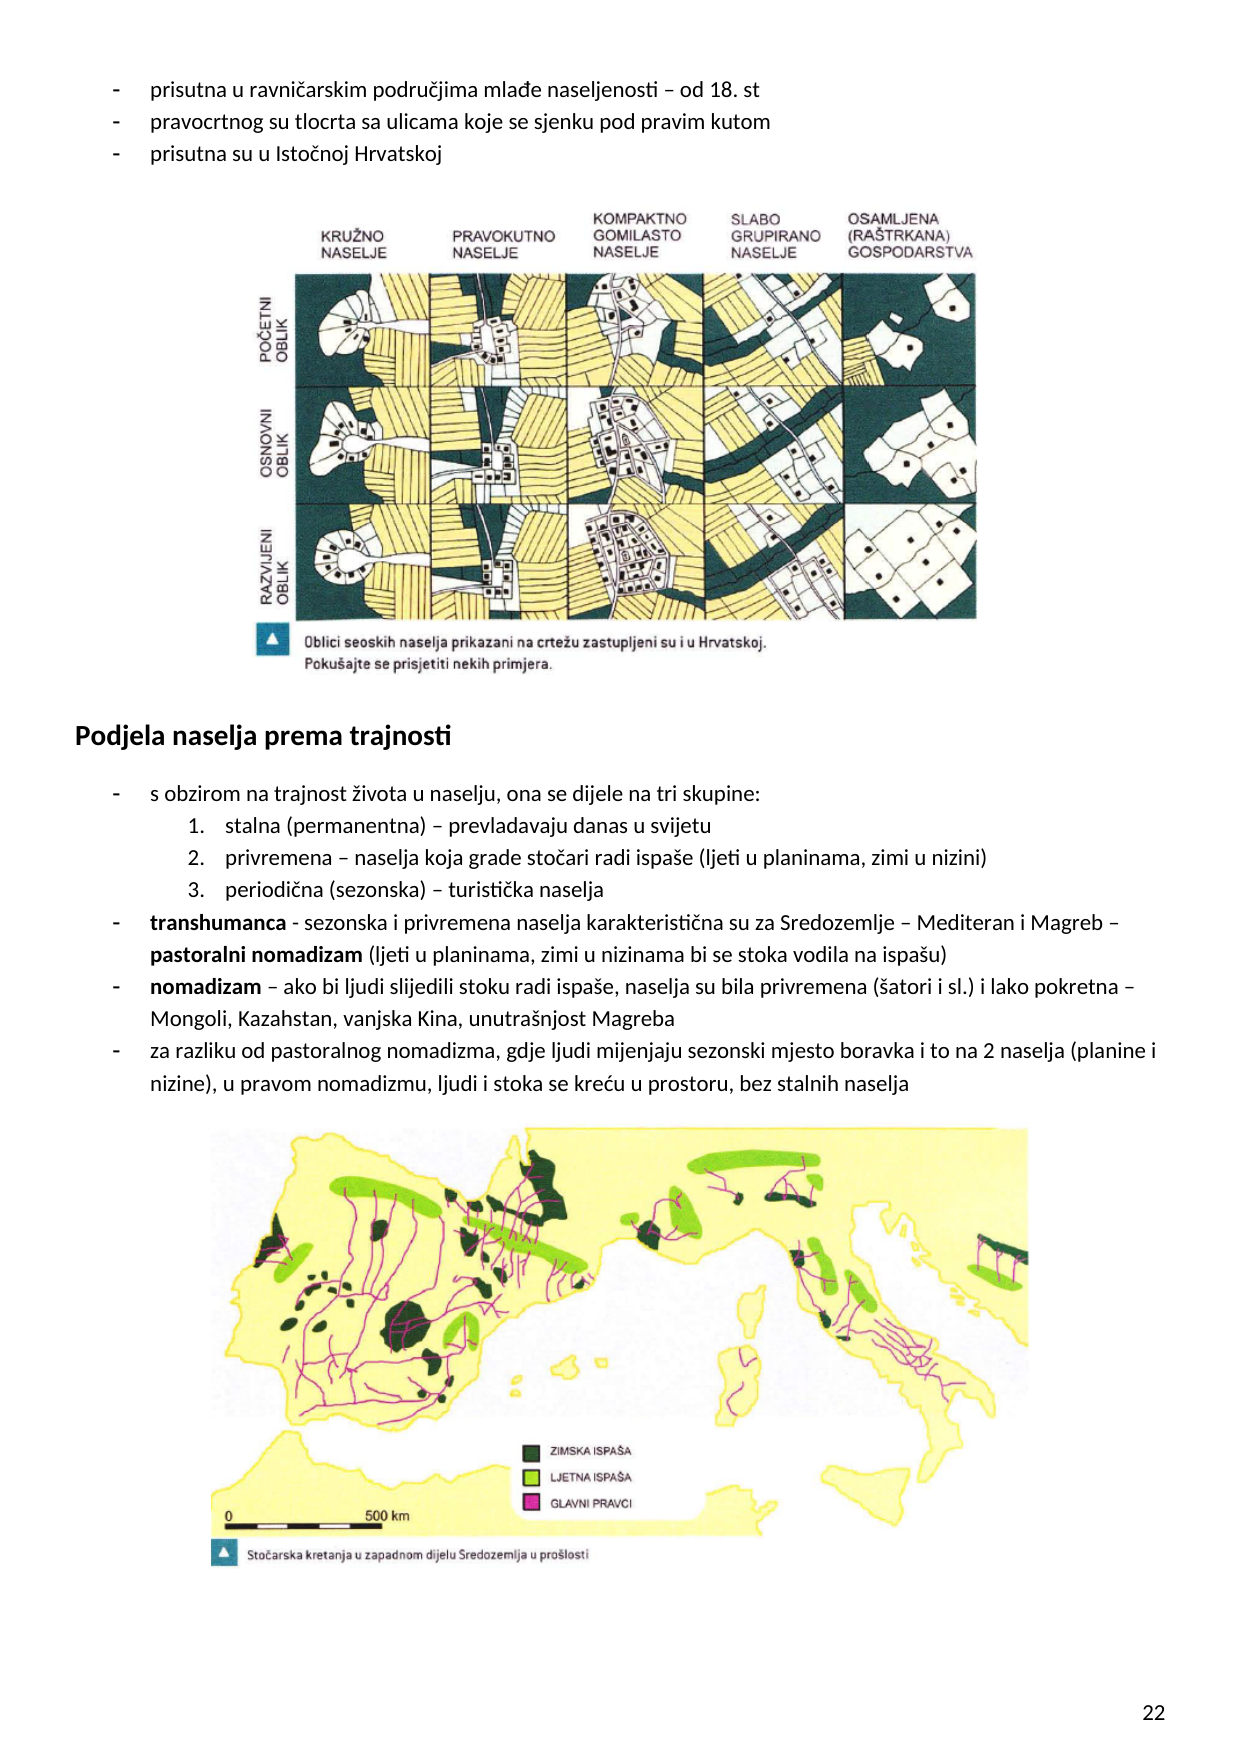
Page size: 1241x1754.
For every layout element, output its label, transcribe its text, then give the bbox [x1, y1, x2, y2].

list privremena – naselja koja grade stočari radi ispaše (ljeti u planinama, zimi u nizini) [187, 843, 1165, 871]
list transhumanca - sezonska i privremena naselja karakteristična su za Sredozemlje – Mediteran i Magreb – pastoralni nomadizam (ljeti u planinama, zimi u nizinama bi se stoka vodila na ispašu) [112, 908, 1165, 968]
list prisutna su u Istočnoj Hrvatskoj [112, 139, 1165, 167]
list pravocrtnog su tlocrta sa ulicama koje se sjenku pod pravim kutom [112, 107, 1165, 135]
list stalna (permanentna) – prevladavaju danas u svijetu [187, 811, 1165, 839]
list prisutna u ravničarskim područjima mlađe naseljenosti – od 18. st [112, 75, 1165, 103]
list za razliku od pastoralnog nomadizma, gdje ljudi mijenjaju sezonski mjesto boravka i to na 2 naselja (planine i nizine), u pravom nomadizmu, ljudi i stoka se kreću u prostoru, bez stalnih naselja [112, 1036, 1165, 1097]
subtitle Podjela naselja prema trajnosti [75, 717, 1165, 753]
list nomadizam – ako bi ljudi slijedili stoku radi ispaše, naselja su bila privremena (šatori i sl.) i lako pokretna – Mongoli, Kazahstan, vanjska Kina, unutrašnjost Magreba [112, 972, 1165, 1032]
list periodična (sezonska) – turistička naselja [187, 876, 1165, 903]
list s obzirom na trajnost života u naselju, ona se dijele na tri skupine: [112, 779, 1165, 807]
